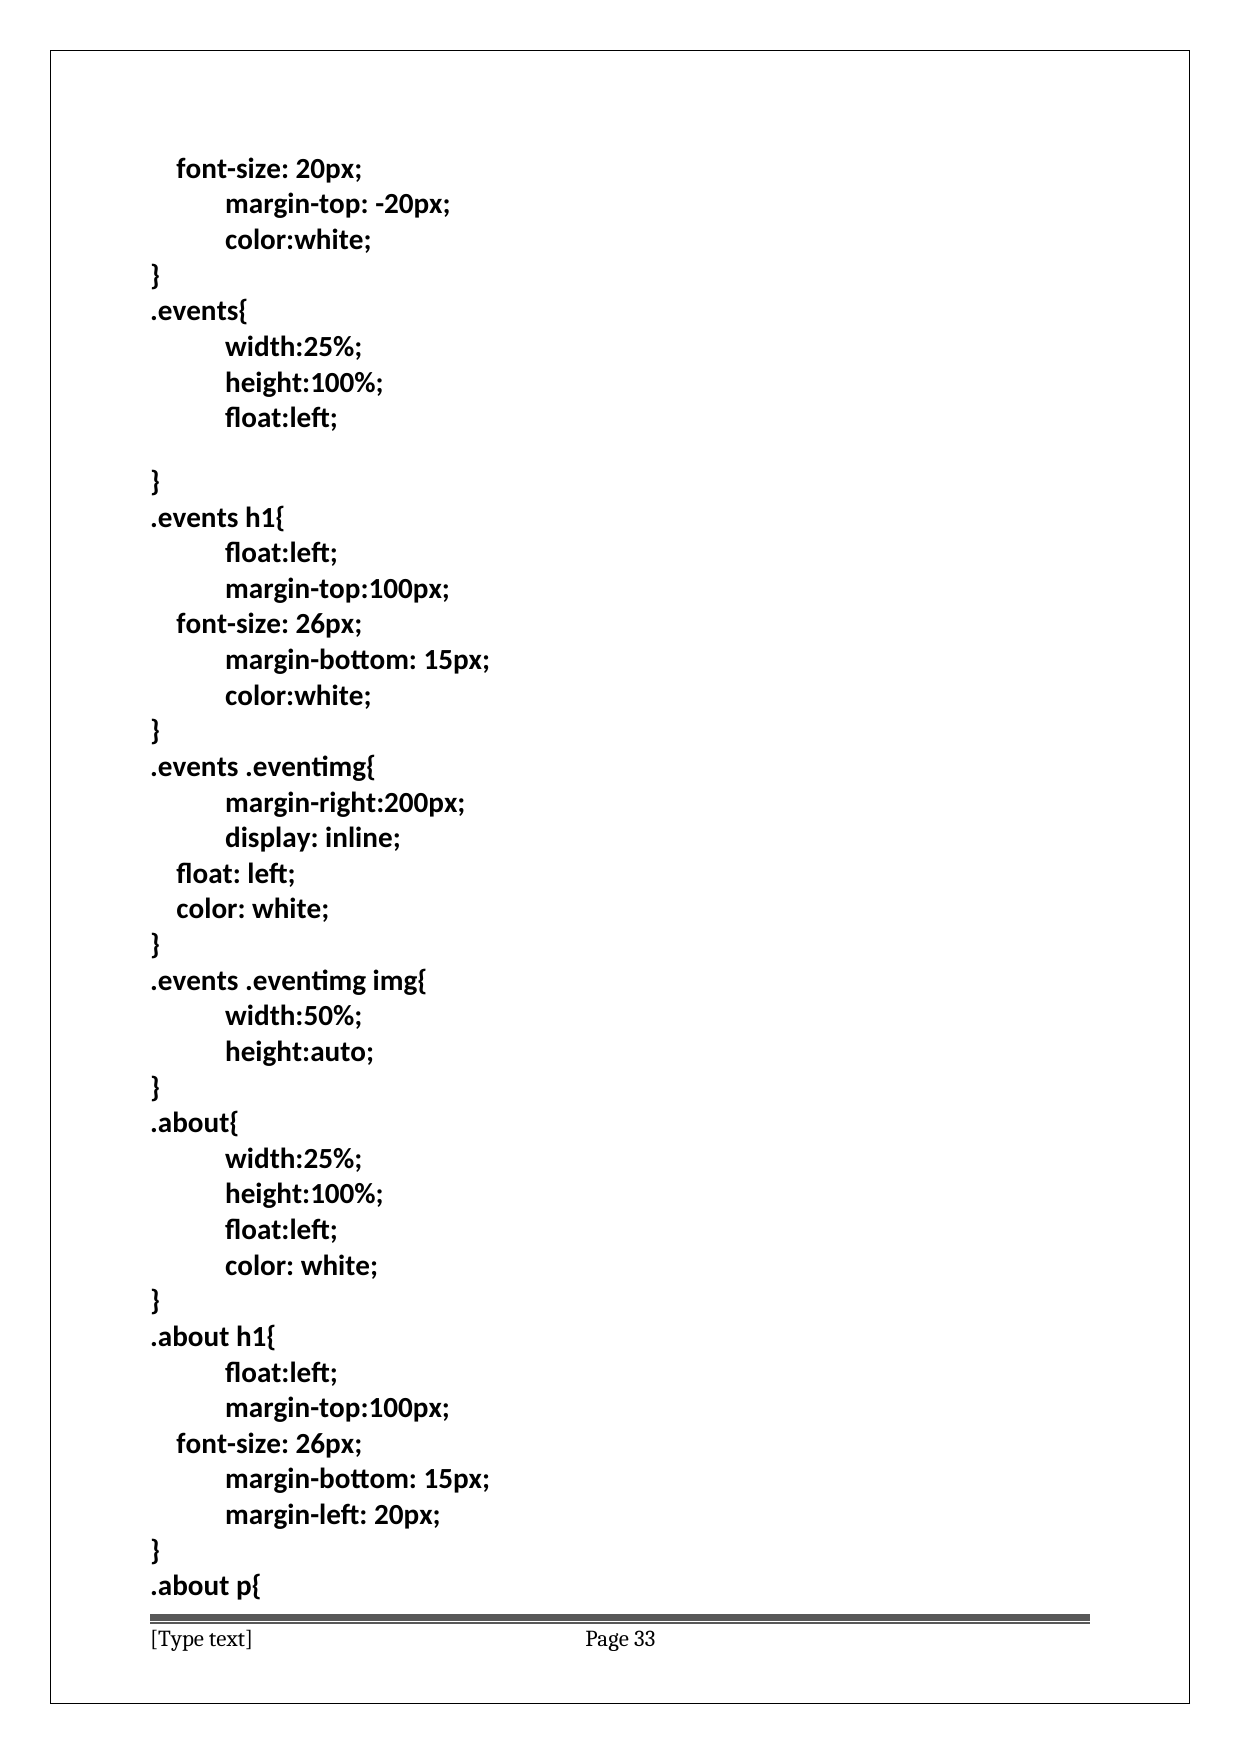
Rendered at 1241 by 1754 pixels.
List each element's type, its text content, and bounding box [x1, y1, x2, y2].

text width:50%; [150, 997, 1090, 1033]
text .events .eventimg{ [150, 748, 1090, 784]
text margin-top: -20px; [150, 186, 1090, 221]
text color:white; [150, 677, 1090, 712]
text margin-top:100px; [150, 1389, 1090, 1425]
text float: left; [150, 855, 1090, 891]
text float:left; [150, 534, 1090, 570]
text color:white; [150, 221, 1090, 257]
text float:left; [150, 399, 1090, 435]
text } [150, 926, 1090, 962]
text width:25%; [150, 1140, 1090, 1176]
text height:100%; [150, 1176, 1090, 1211]
text .about{ [150, 1104, 1090, 1140]
text font-size: 20px; [150, 150, 1090, 186]
text .events h1{ [150, 499, 1090, 534]
text font-size: 26px; [150, 1425, 1090, 1461]
text float:left; [150, 1211, 1090, 1247]
text .events .eventimg img{ [150, 962, 1090, 997]
text color: white; [150, 891, 1090, 926]
text .events{ [150, 292, 1090, 328]
text display: inline; [150, 819, 1090, 855]
text margin-left: 20px; [150, 1496, 1090, 1532]
text } [150, 1069, 1090, 1104]
text margin-bottom: 15px; [150, 641, 1090, 677]
text height:100%; [150, 364, 1090, 399]
text margin-bottom: 15px; [150, 1461, 1090, 1496]
text } [150, 1282, 1090, 1318]
text } [150, 257, 1090, 292]
text float:left; [150, 1354, 1090, 1389]
text } [150, 1532, 1090, 1567]
text } [150, 712, 1090, 748]
text .about p{ [150, 1567, 1090, 1603]
text color: white; [150, 1247, 1090, 1282]
text margin-right:200px; [150, 784, 1090, 819]
text width:25%; [150, 328, 1090, 364]
text margin-top:100px; [150, 570, 1090, 606]
text height:auto; [150, 1033, 1090, 1069]
text font-size: 26px; [150, 606, 1090, 641]
text .about h1{ [150, 1318, 1090, 1354]
text } [150, 463, 1090, 499]
